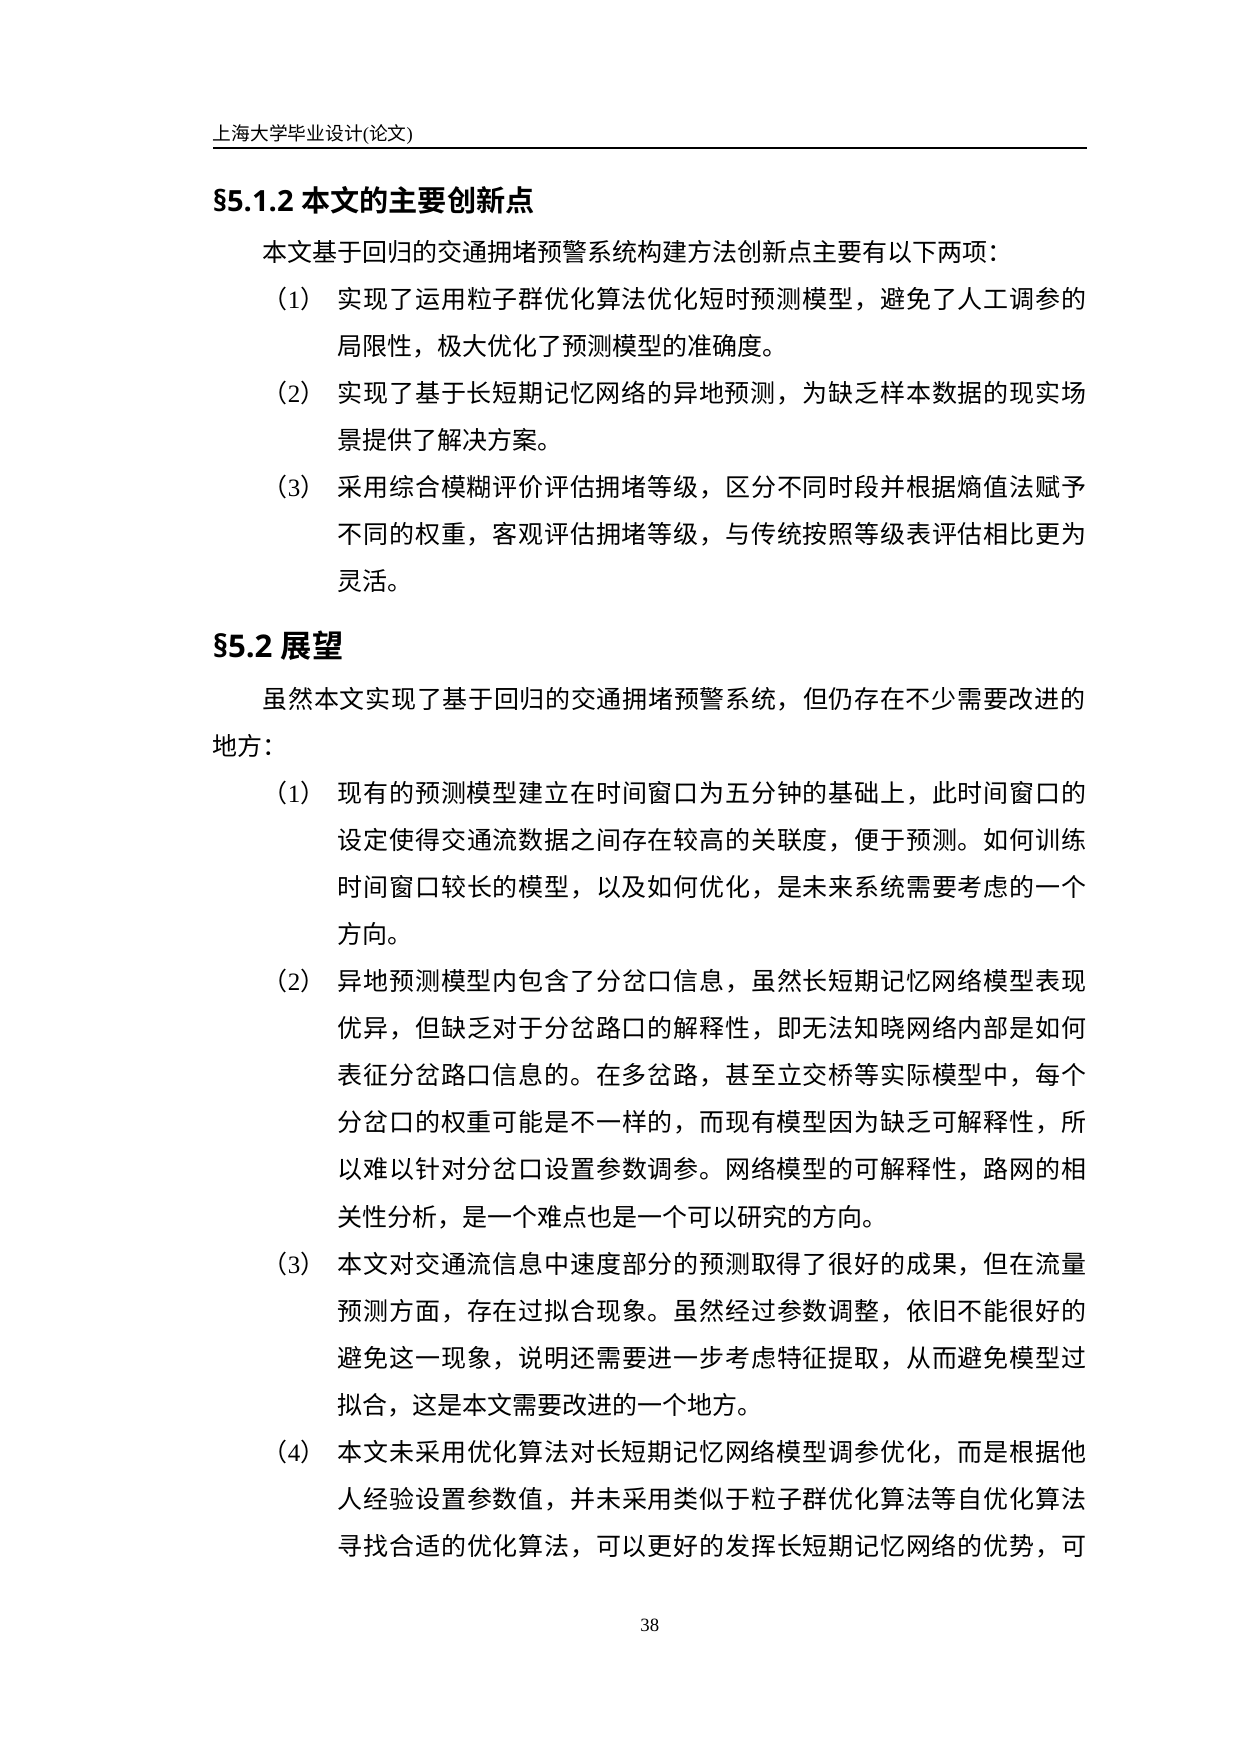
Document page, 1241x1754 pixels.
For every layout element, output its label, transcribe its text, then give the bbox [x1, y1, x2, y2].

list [263, 1432, 1087, 1563]
list 异地预测模型内包含了分岔口信息，虽然长短期记忆网络模型表现优异，但缺乏对于分岔路口的解释性，即无法知晓网络内部是如何表征分岔路口信息的。在多岔路，甚至立交桥等实际模型中，每个分岔口的权重可能是不一样的，而现有模型因为缺乏可解释性，所以难以针对分岔口设置参数调参。网络模型的可解释性，路网的相关性分析，是一个难点也是一个可以研究的方向。 [263, 962, 1087, 1233]
subtitle 本文的主要创新点 [213, 177, 1087, 219]
text 虽然本文实现了基于回归的交通拥堵预警系统，但仍存在不少需要改进的地方： [213, 679, 1087, 762]
list 采用综合模糊评价评估拥堵等级，区分不同时段并根据熵值法赋予不同的权重，客观评估拥堵等级，与传统按照等级表评估相比更为灵活。 [263, 467, 1087, 598]
list 实现了基于长短期记忆网络的异地预测，为缺乏样本数据的现实场景提供了解决方案。 [263, 373, 1087, 457]
text 本文基于回归的交通拥堵预警系统构建方法创新点主要有以下两项： [213, 232, 1087, 268]
list 现有的预测模型建立在时间窗口为五分钟的基础上，此时间窗口的设定使得交通流数据之间存在较高的关联度，便于预测。如何训练时间窗口较长的模型，以及如何优化，是未来系统需要考虑的一个方向。 [263, 773, 1087, 951]
list 本文对交通流信息中速度部分的预测取得了很好的成果，但在流量预测方面，存在过拟合现象。虽然经过参数调整，依旧不能很好的避免这一现象，说明还需要进一步考虑特征提取，从而避免模型过拟合，这是本文需要改进的一个地方。 [263, 1244, 1087, 1422]
subtitle 展望 [213, 621, 1087, 667]
list 实现了运用粒子群优化算法优化短时预测模型，避免了人工调参的局限性，极大优化了预测模型的准确度。 [263, 279, 1087, 362]
